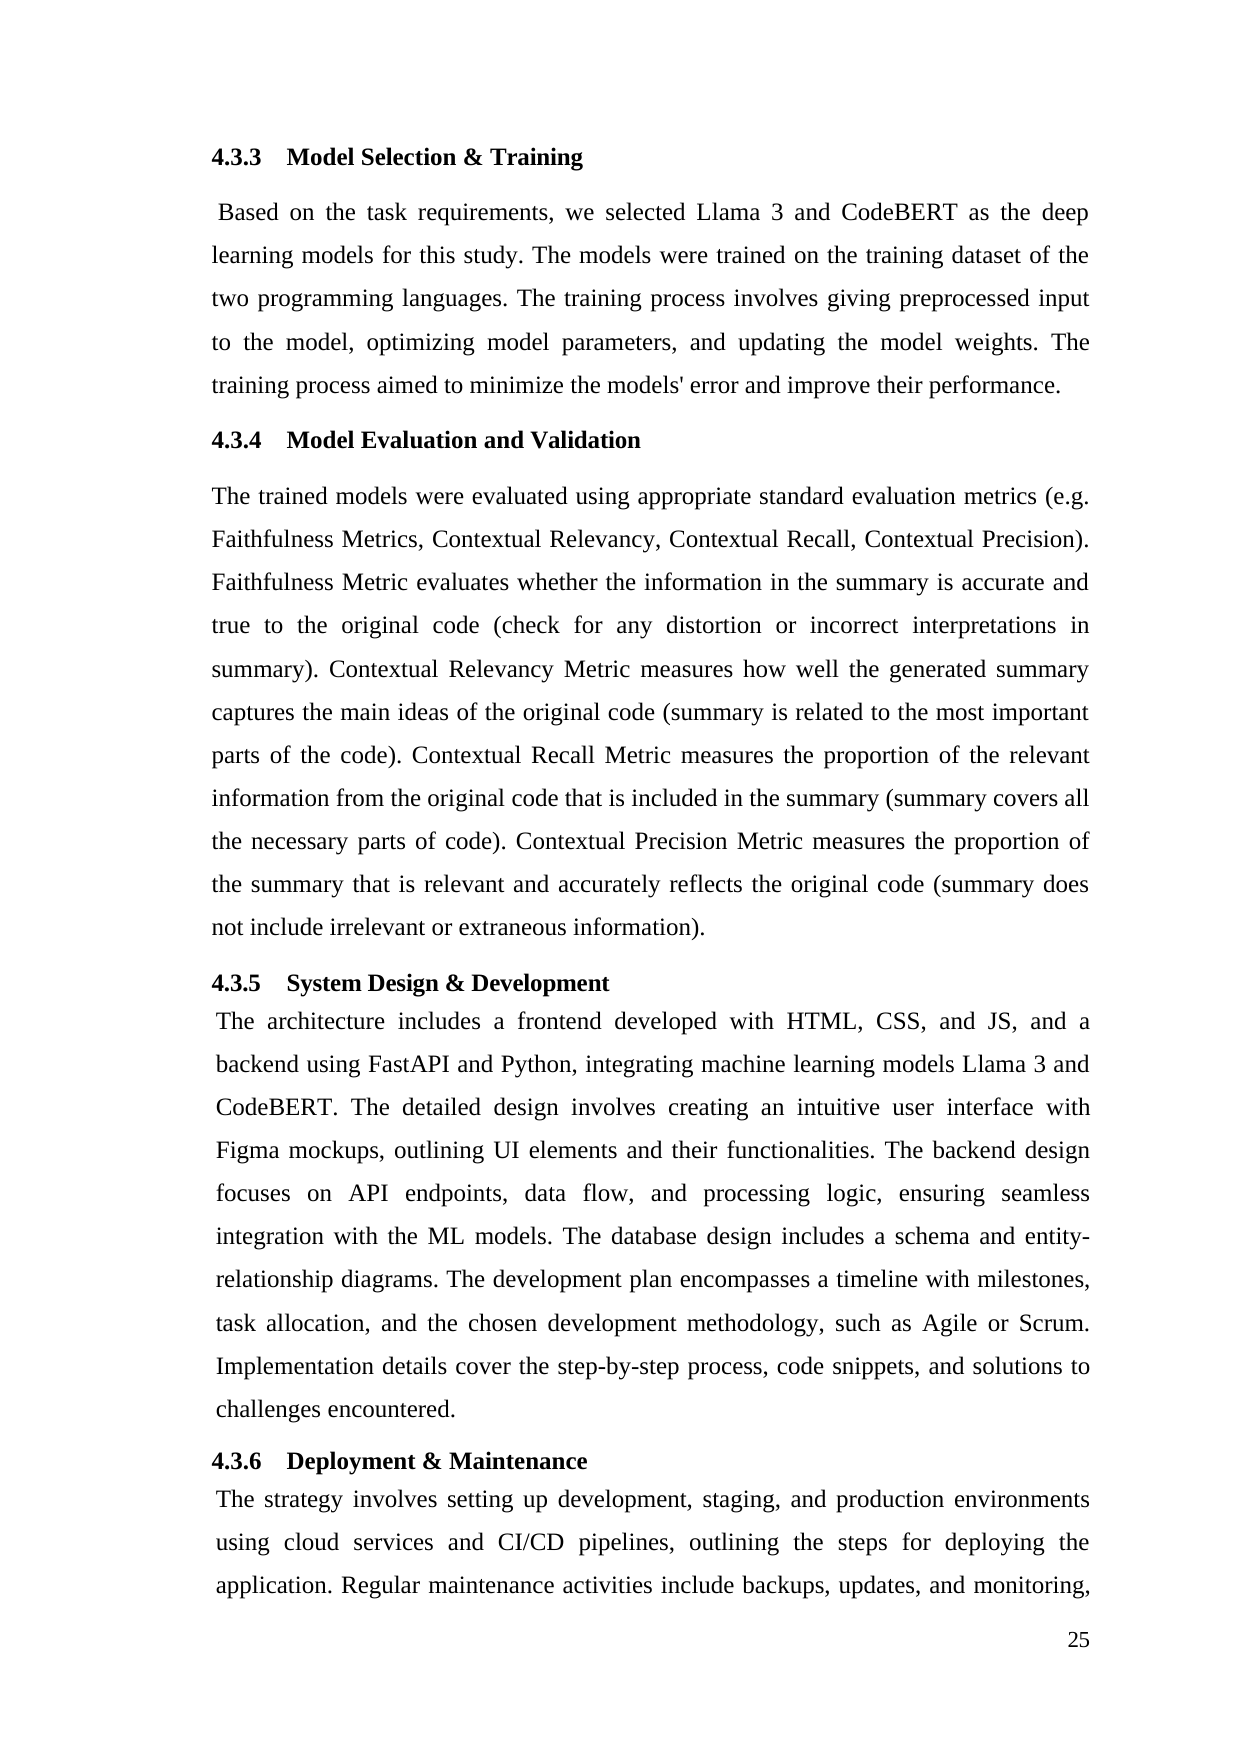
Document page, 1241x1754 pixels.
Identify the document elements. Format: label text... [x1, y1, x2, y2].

text The trained models were evaluated using appropriate standard evaluation metrics (e.g. Faithfulness Metrics, Contextual Relevancy, Contextual Recall, Contextual Precision). Faithfulness Metric evaluates whether the information in the summary is accurate and true to the original code (check for any distortion or incorrect interpretations in summary). Contextual Relevancy Metric measures how well the generated summary captures the main ideas of the original code (summary is related to the most important parts of the code). Contextual Recall Metric measures the proportion of the relevant information from the original code that is included in the summary (summary covers all the necessary parts of code). Contextual Precision Metric measures the proportion of the summary that is relevant and accurately reflects the original code (summary does not include irrelevant or extraneous information). [211, 481, 1091, 941]
text The architecture includes a frontend developed with HTML, CSS, and JS, and a backend using FastAPI and Python, integrating machine learning models Llama 3 and CodeBERT. The detailed design involves creating an intuitive user interface with Figma mockups, outlining UI elements and their functionalities. The backend design focuses on API endpoints, data flow, and processing logic, ensuring seamless integration with the ML models. The database design includes a schema and entity-relationship diagrams. The development plan encompasses a timeline with milestones, task allocation, and the chosen development methodology, such as Agile or Scrum. Implementation details cover the step-by-step process, code snippets, and solutions to challenges encountered. [216, 1006, 1091, 1423]
subtitle System Design & Development [211, 968, 1153, 997]
list Deployment & Maintenance [211, 1446, 1153, 1475]
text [216, 1484, 1091, 1599]
subtitle Model Selection & Training [211, 142, 1153, 170]
text Based on the task requirements, we selected Llama 3 and CodeBERT as the deep learning models for this study. The models were trained on the training dataset of the two programming languages. The training process involves giving preprocessed input to the model, optimizing model parameters, and updating the model weights. The training process aimed to minimize the models' error and improve their performance. [211, 197, 1090, 398]
subtitle Model Evaluation and Validation [211, 426, 1153, 454]
